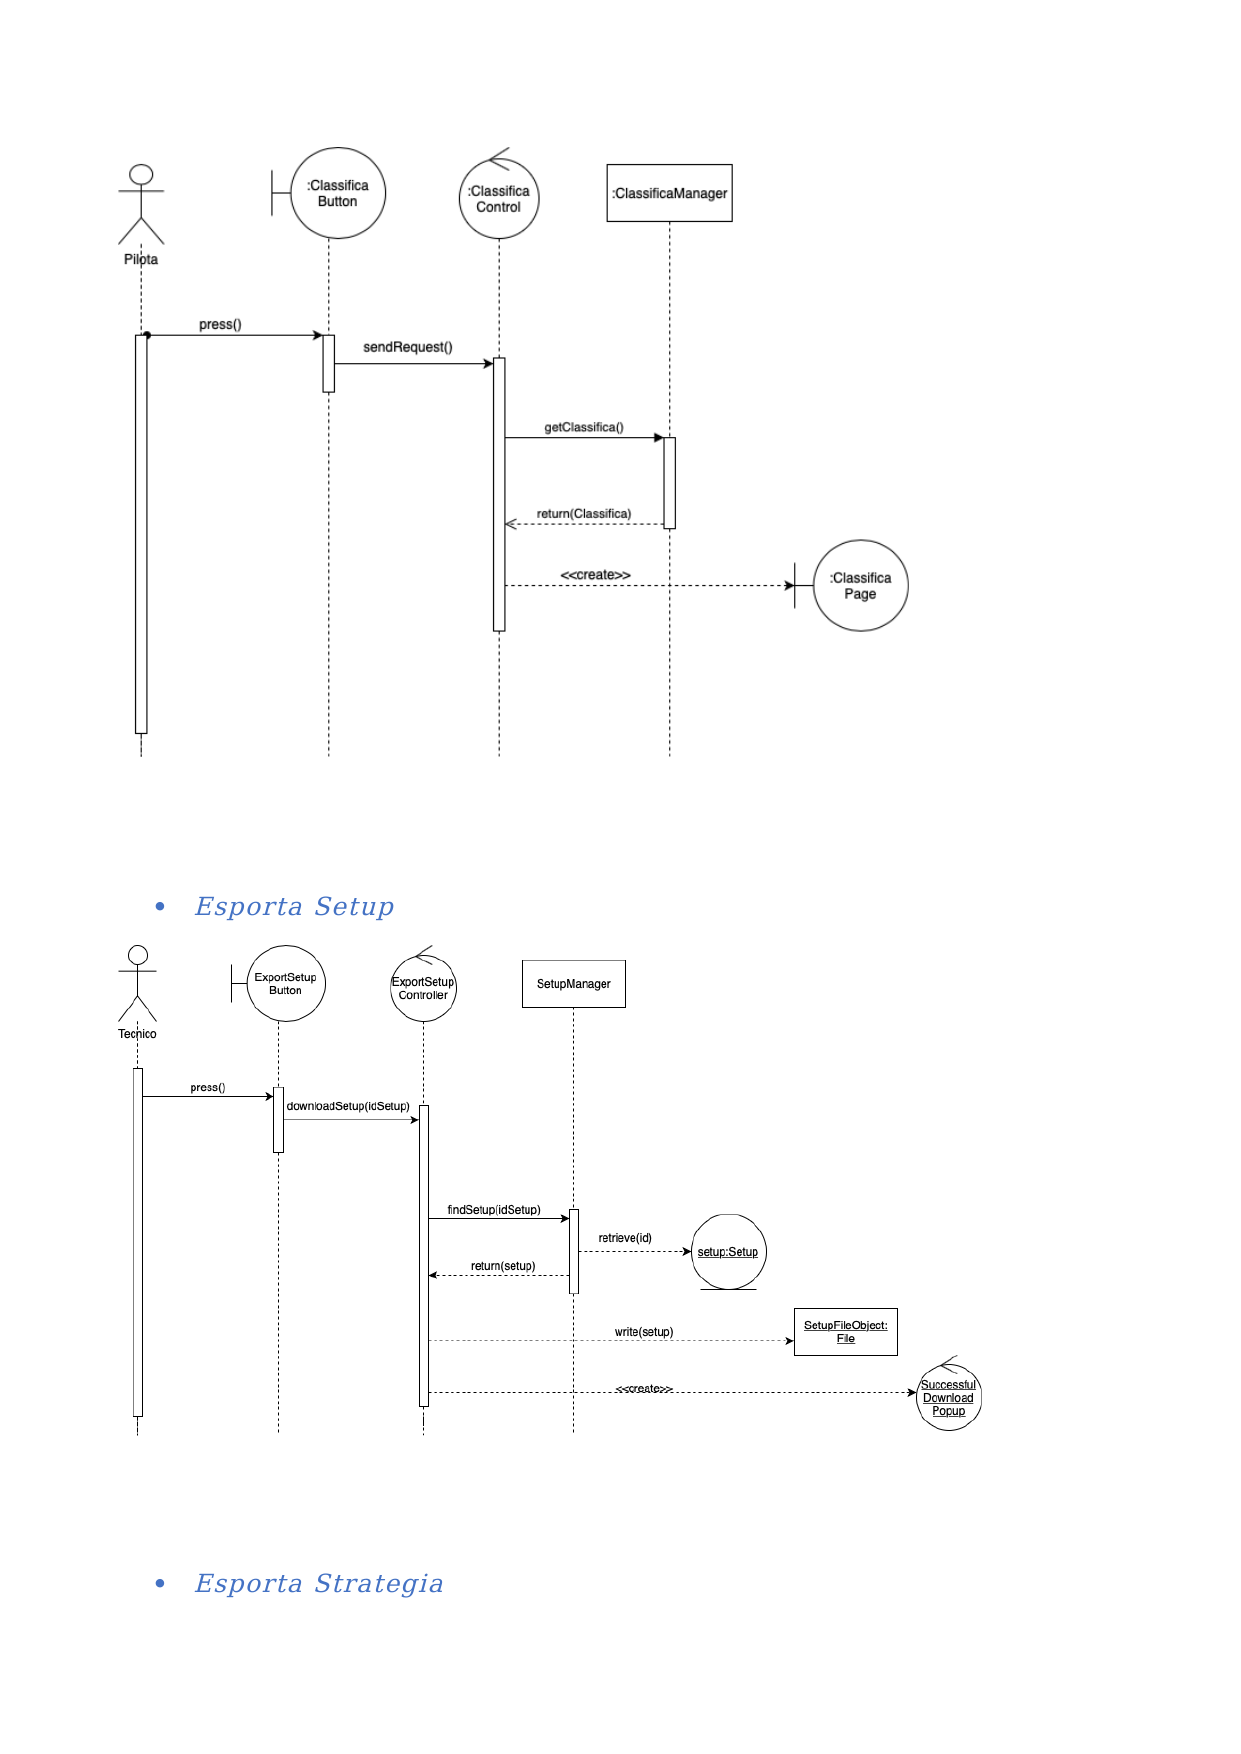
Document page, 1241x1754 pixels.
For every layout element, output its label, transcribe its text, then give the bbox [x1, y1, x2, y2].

picture [118, 147, 909, 758]
subtitle Esporta Strategia [156, 1568, 1122, 1598]
subtitle Esporta Setup [156, 890, 1122, 920]
picture [118, 945, 982, 1436]
